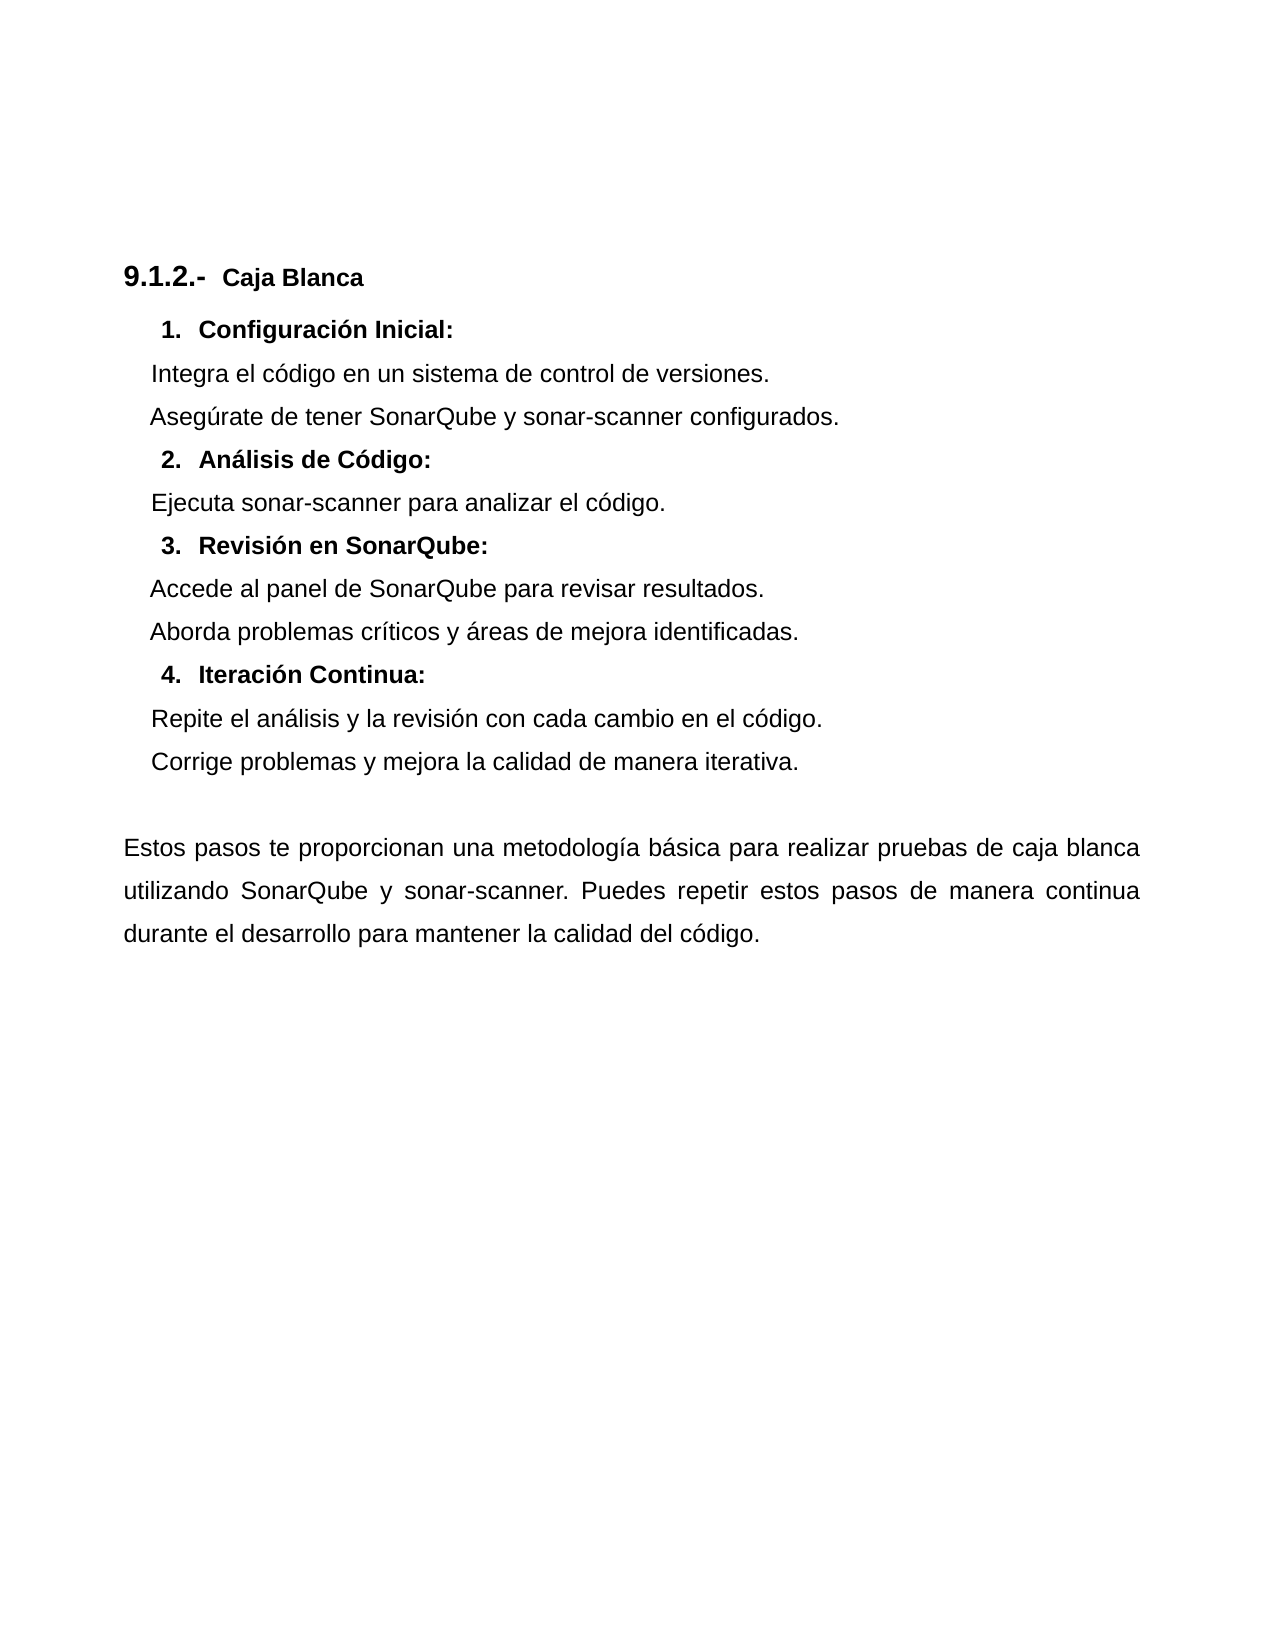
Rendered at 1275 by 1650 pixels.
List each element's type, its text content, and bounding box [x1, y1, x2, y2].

text Estos pasos te proporcionan una metodología básica para realizar pruebas de caja blanca utilizando SonarQube y sonar-scanner. Puedes repetir estos pasos de manera continua durante el desarrollo para mantener la calidad del código. [123, 833, 1142, 948]
list Análisis de Código: [161, 445, 1142, 473]
list Revisión en SonarQube: [161, 531, 1142, 560]
text Asegúrate de tener SonarQube y sonar-scanner configurados. [123, 402, 1142, 430]
list Iteración Continua: [161, 660, 1142, 689]
text Accede al panel de SonarQube para revisar resultados. [123, 574, 1142, 603]
list Configuración Inicial: [161, 315, 1142, 344]
text Repite el análisis y la revisión con cada cambio en el código. [123, 703, 1142, 732]
text Aborda problemas críticos y áreas de mejora identificadas. [123, 617, 1142, 646]
subtitle Caja Blanca [123, 259, 1142, 292]
text Integra el código en un sistema de control de versiones. [123, 358, 1142, 387]
text Ejecuta sonar-scanner para analizar el código. [123, 488, 1142, 517]
text Corrige problemas y mejora la calidad de manera iterativa. [123, 747, 1142, 775]
